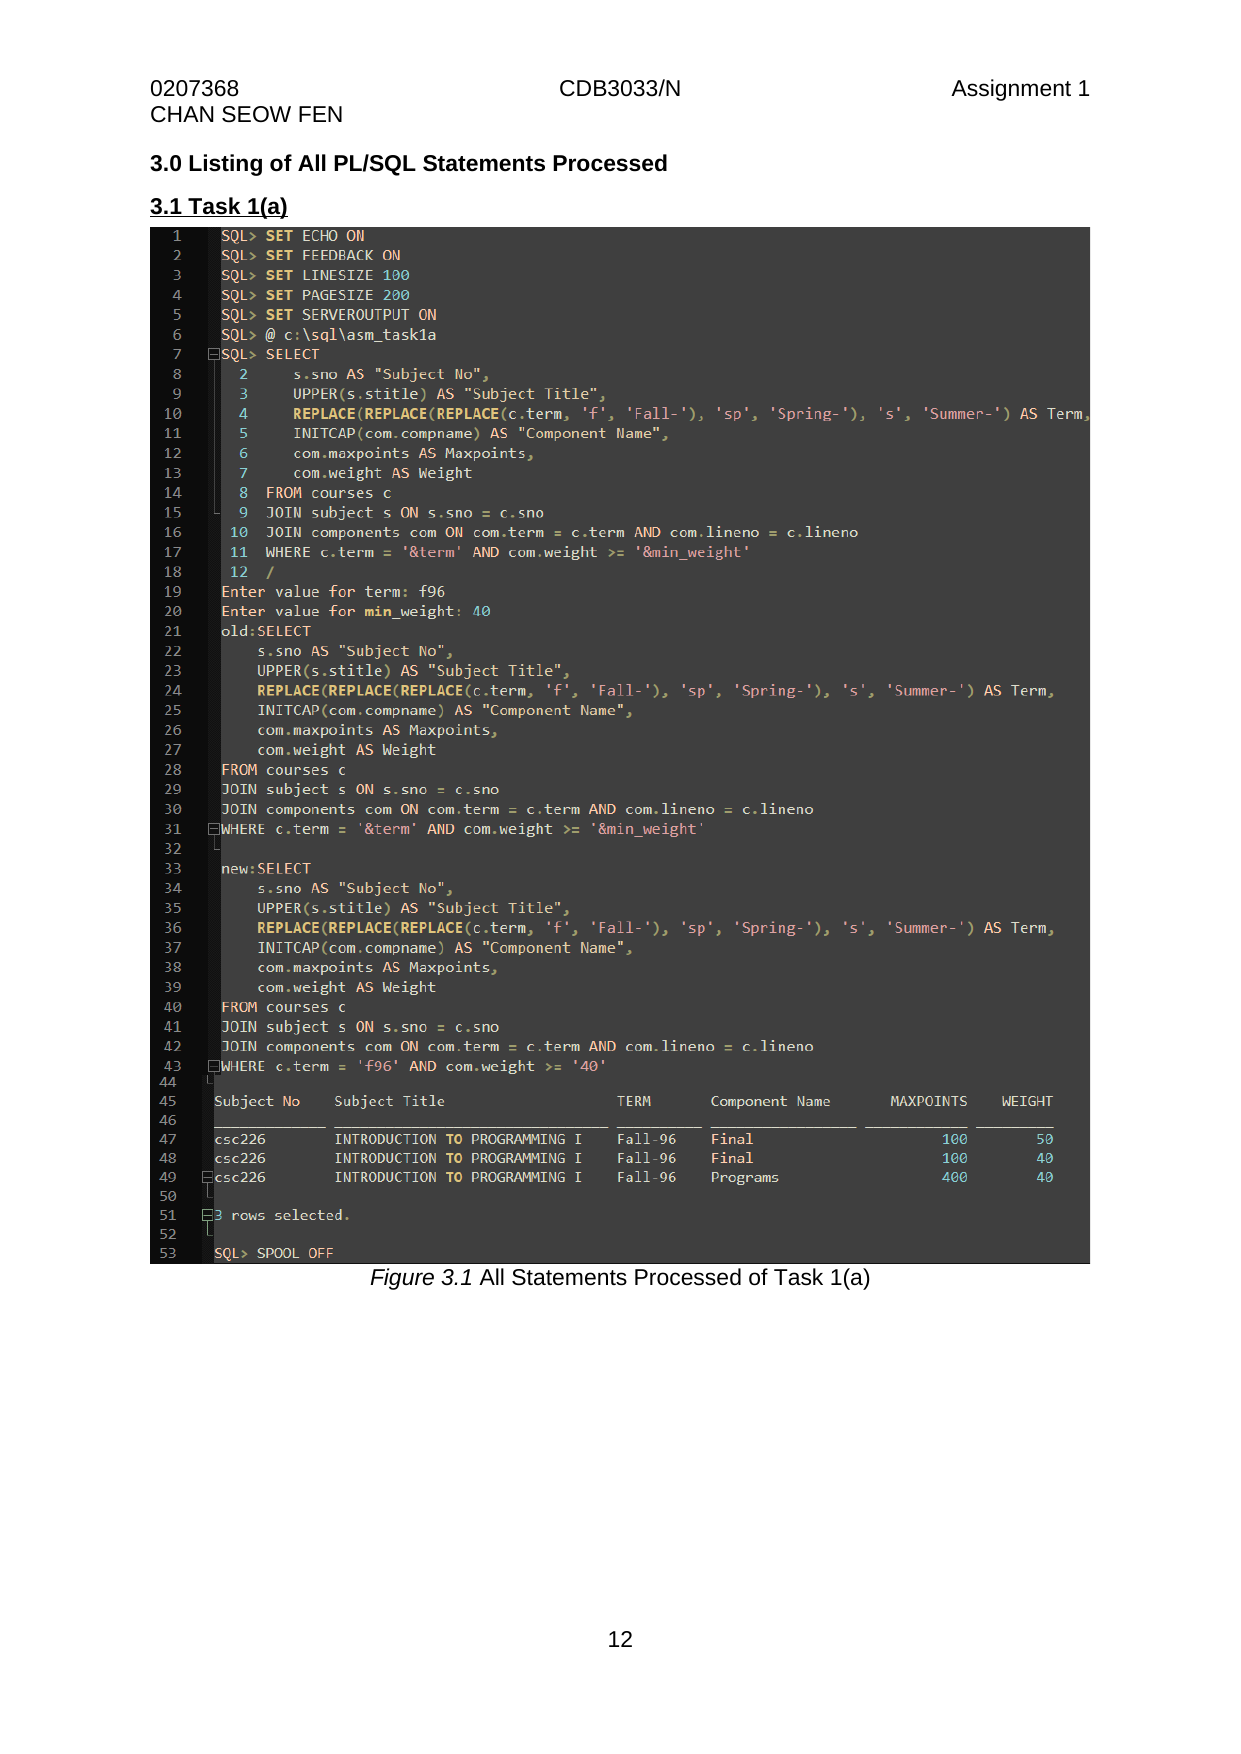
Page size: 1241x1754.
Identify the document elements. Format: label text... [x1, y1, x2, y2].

subtitle 3.0 Listing of All PL/SQL Statements Processed [150, 150, 1090, 176]
picture [150, 227, 1091, 1264]
text Figure 3.1 All Statements Processed of Task 1(a) [150, 1264, 1090, 1290]
subtitle 3.1 Task 1(a) [150, 193, 1090, 219]
